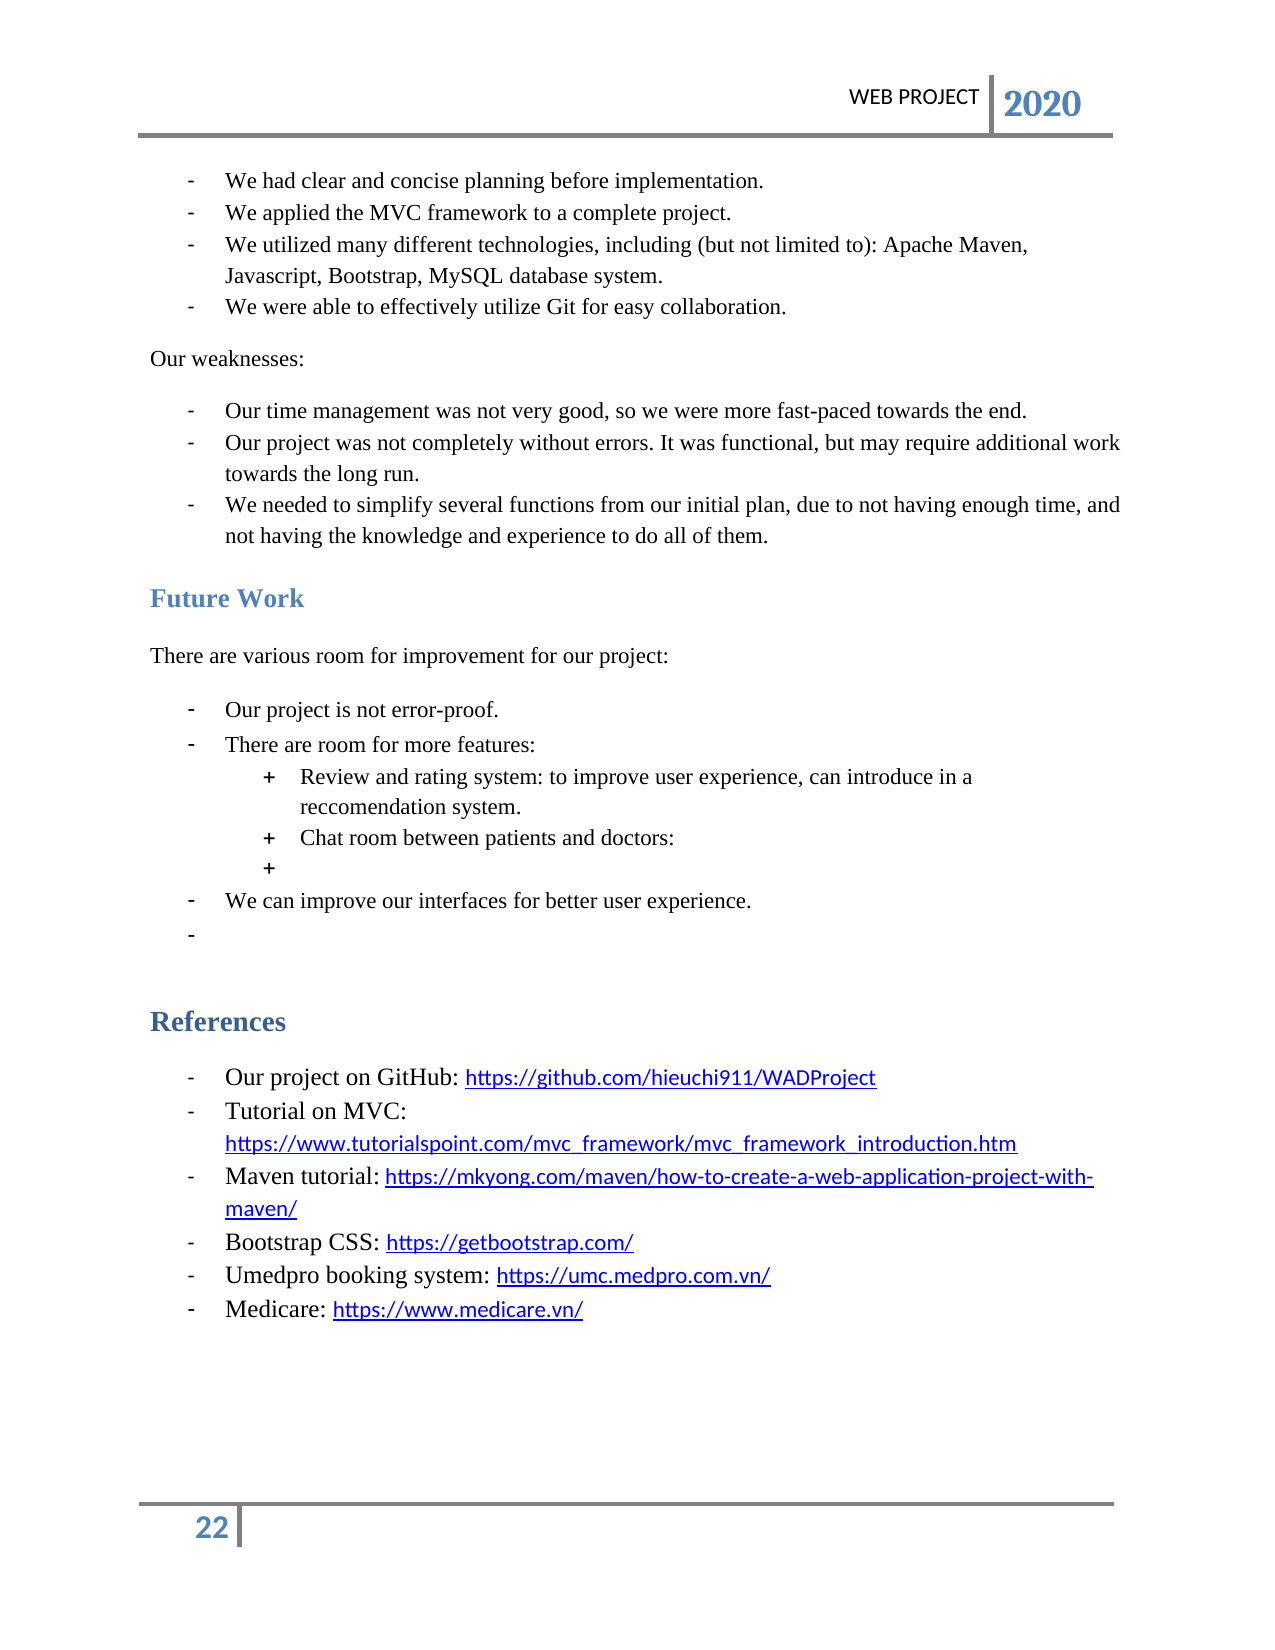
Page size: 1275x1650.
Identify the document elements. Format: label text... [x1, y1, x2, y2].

list Our time management was not very good, so we were more fast-paced towards the end. [187, 396, 1125, 424]
list Medicare: https://www.medicare.vn/ [187, 1293, 1125, 1324]
list Chat room between patients and doctors: [262, 824, 1125, 850]
list Our project on GitHub: https://github.com/hieuchi911/WADProject [187, 1062, 1125, 1091]
list Tutorial on MVC: https://www.tutorialspoint.com/mvc_framework/mvc_framework_introduction.htm [187, 1096, 1125, 1157]
list Review and rating system: to improve user experience, can introduce in a reccomendation system. [262, 763, 1125, 820]
text Our weaknesses: [150, 345, 1125, 372]
subtitle References [150, 1004, 1125, 1037]
list Our project was not completely without errors. It was functional, but may require additional work towards the long run. [187, 428, 1125, 487]
list Bootstrap CSS: https://getbootstrap.com/ [187, 1227, 1125, 1256]
list We needed to simplify several functions from our initial plan, due to not having enough time, and not having the knowledge and experience to do all of them. [187, 491, 1125, 549]
list We can improve our interfaces for better user experience. [187, 884, 1125, 914]
list We had clear and concise planning before implementation. [187, 166, 1125, 194]
list We utilized many different technologies, including (but not limited to): Apache Maven, Javascript, Bootstrap, MySQL database system. [187, 230, 1125, 288]
list We applied the MVC framework to a complete project. [187, 198, 1125, 226]
list Maven tutorial: https://mkyong.com/maven/how-to-create-a-web-application-project-with-maven/ [187, 1161, 1125, 1222]
list There are room for more features: [187, 728, 1125, 759]
text There are various room for improvement for our project: [150, 642, 1125, 668]
list Our project is not error-proof. [187, 693, 1125, 724]
list Umedpro booking system: https://umc.medpro.com.vn/ [187, 1260, 1125, 1289]
subtitle Future Work [150, 582, 1125, 613]
list We were able to effectively utilize Git for easy collaboration. [187, 292, 1125, 320]
